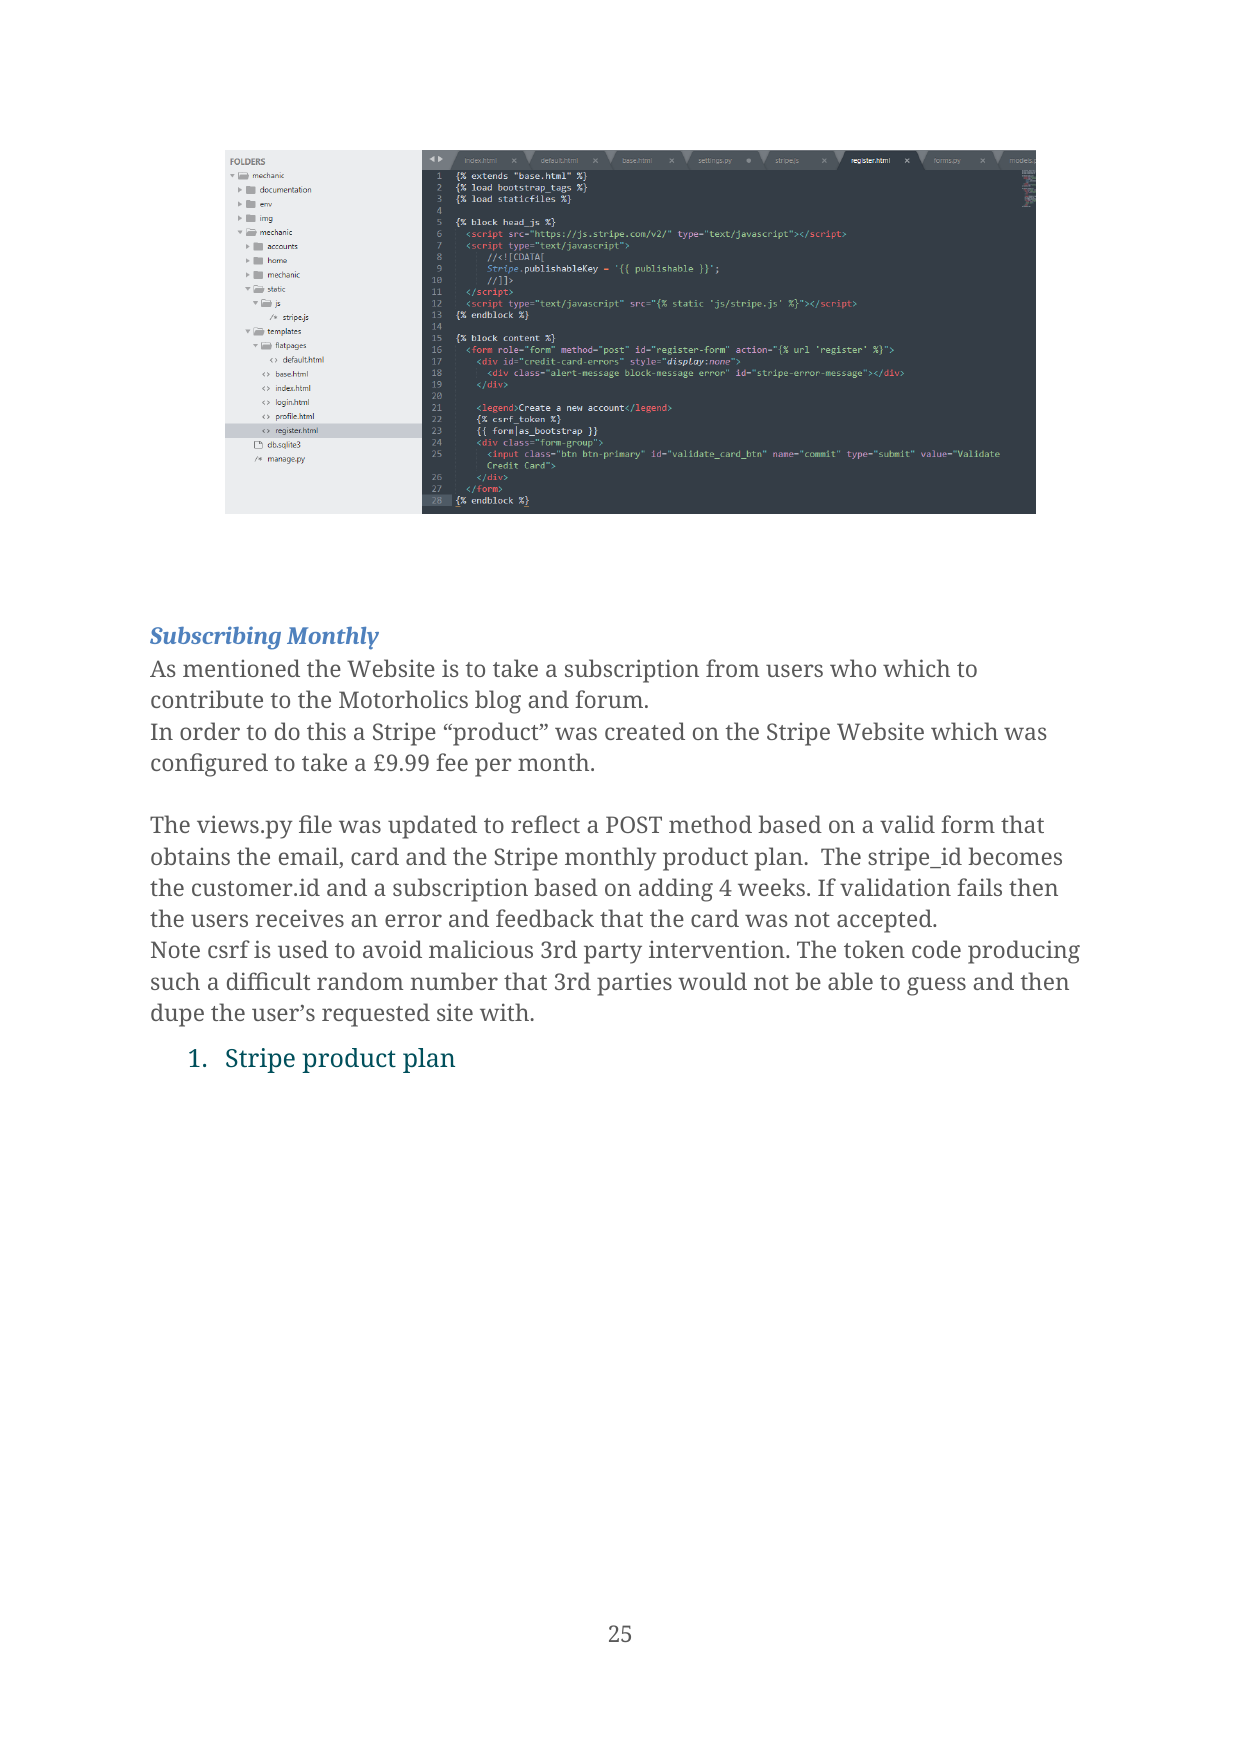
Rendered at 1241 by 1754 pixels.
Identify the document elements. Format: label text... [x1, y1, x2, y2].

text The views.py file was updated to reflect a POST method based on a valid form that obtains the email, card and the Stripe monthly product plan. The stripe_id becomes the customer.id and a subscription based on adding 4 weeks. If validation fails then the users receives an error and feedback that the card was not accepted. [150, 809, 1090, 934]
list Stripe product plan [187, 1041, 1090, 1075]
picture [225, 150, 1036, 514]
text As mentioned the Website is to take a subscription from users who which to contribute to the Motorholics blog and forum. [150, 653, 1090, 716]
text In order to do this a Stripe “product” was created on the Stripe Website which was configured to take a £9.99 fee per month. [150, 716, 1090, 778]
subtitle Subscribing Monthly [150, 622, 1090, 650]
text Note csrf is used to avoid malicious 3rd party intervention. The token code producing such a difficult random number that 3rd parties would not be able to guess and then dupe the user’s requested site with. [150, 934, 1090, 1028]
